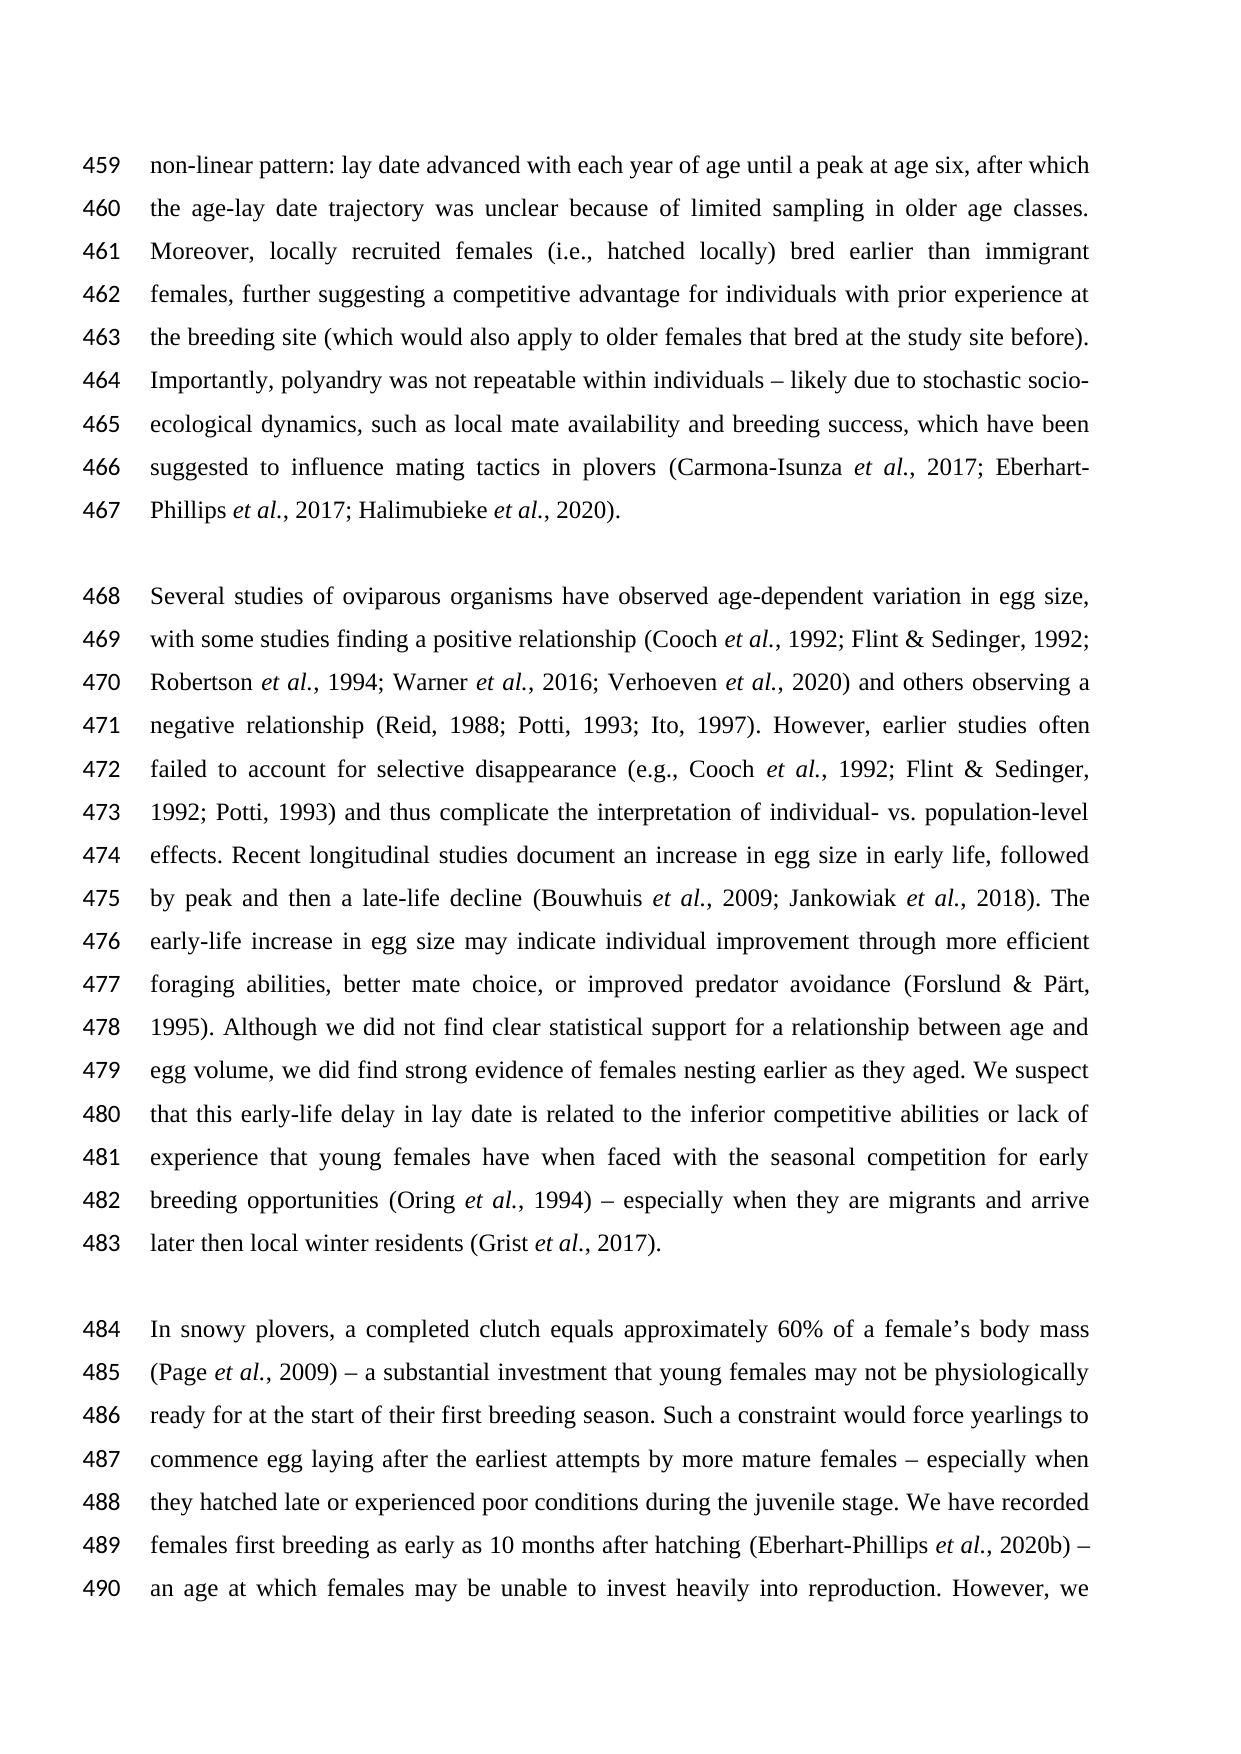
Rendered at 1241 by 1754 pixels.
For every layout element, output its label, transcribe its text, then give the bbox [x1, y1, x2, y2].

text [150, 1314, 1090, 1602]
text Several studies of oviparous organisms have observed age-dependent variation in egg size, with some studies finding a positive relationship (Cooch et al., 1992; Flint & Sedinger, 1992; Robertson et al., 1994; Warner et al., 2016; Verhoeven et al., 2020) and others observing a negative relationship (Reid, 1988; Potti, 1993; Ito, 1997). However, earlier studies often failed to account for selective disappearance (e.g., Cooch et al., 1992; Flint & Sedinger, 1992; Potti, 1993) and thus complicate the interpretation of individual- vs. population-level effects. Recent longitudinal studies document an increase in egg size in early life, followed by peak and then a late-life decline (Bouwhuis et al., 2009; Jankowiak et al., 2018). The early-life increase in egg size may indicate individual improvement through more efficient foraging abilities, better mate choice, or improved predator avoidance (Forslund & Pärt, 1995). Although we did not find clear statistical support for a relationship between age and egg volume, we did find strong evidence of females nesting earlier as they aged. We suspect that this early-life delay in lay date is related to the inferior competitive abilities or lack of experience that young females have when faced with the seasonal competition for early breeding opportunities (Oring et al., 1994) – especially when they are migrants and arrive later then local winter residents (Grist et al., 2017). [150, 581, 1090, 1257]
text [150, 150, 1090, 524]
